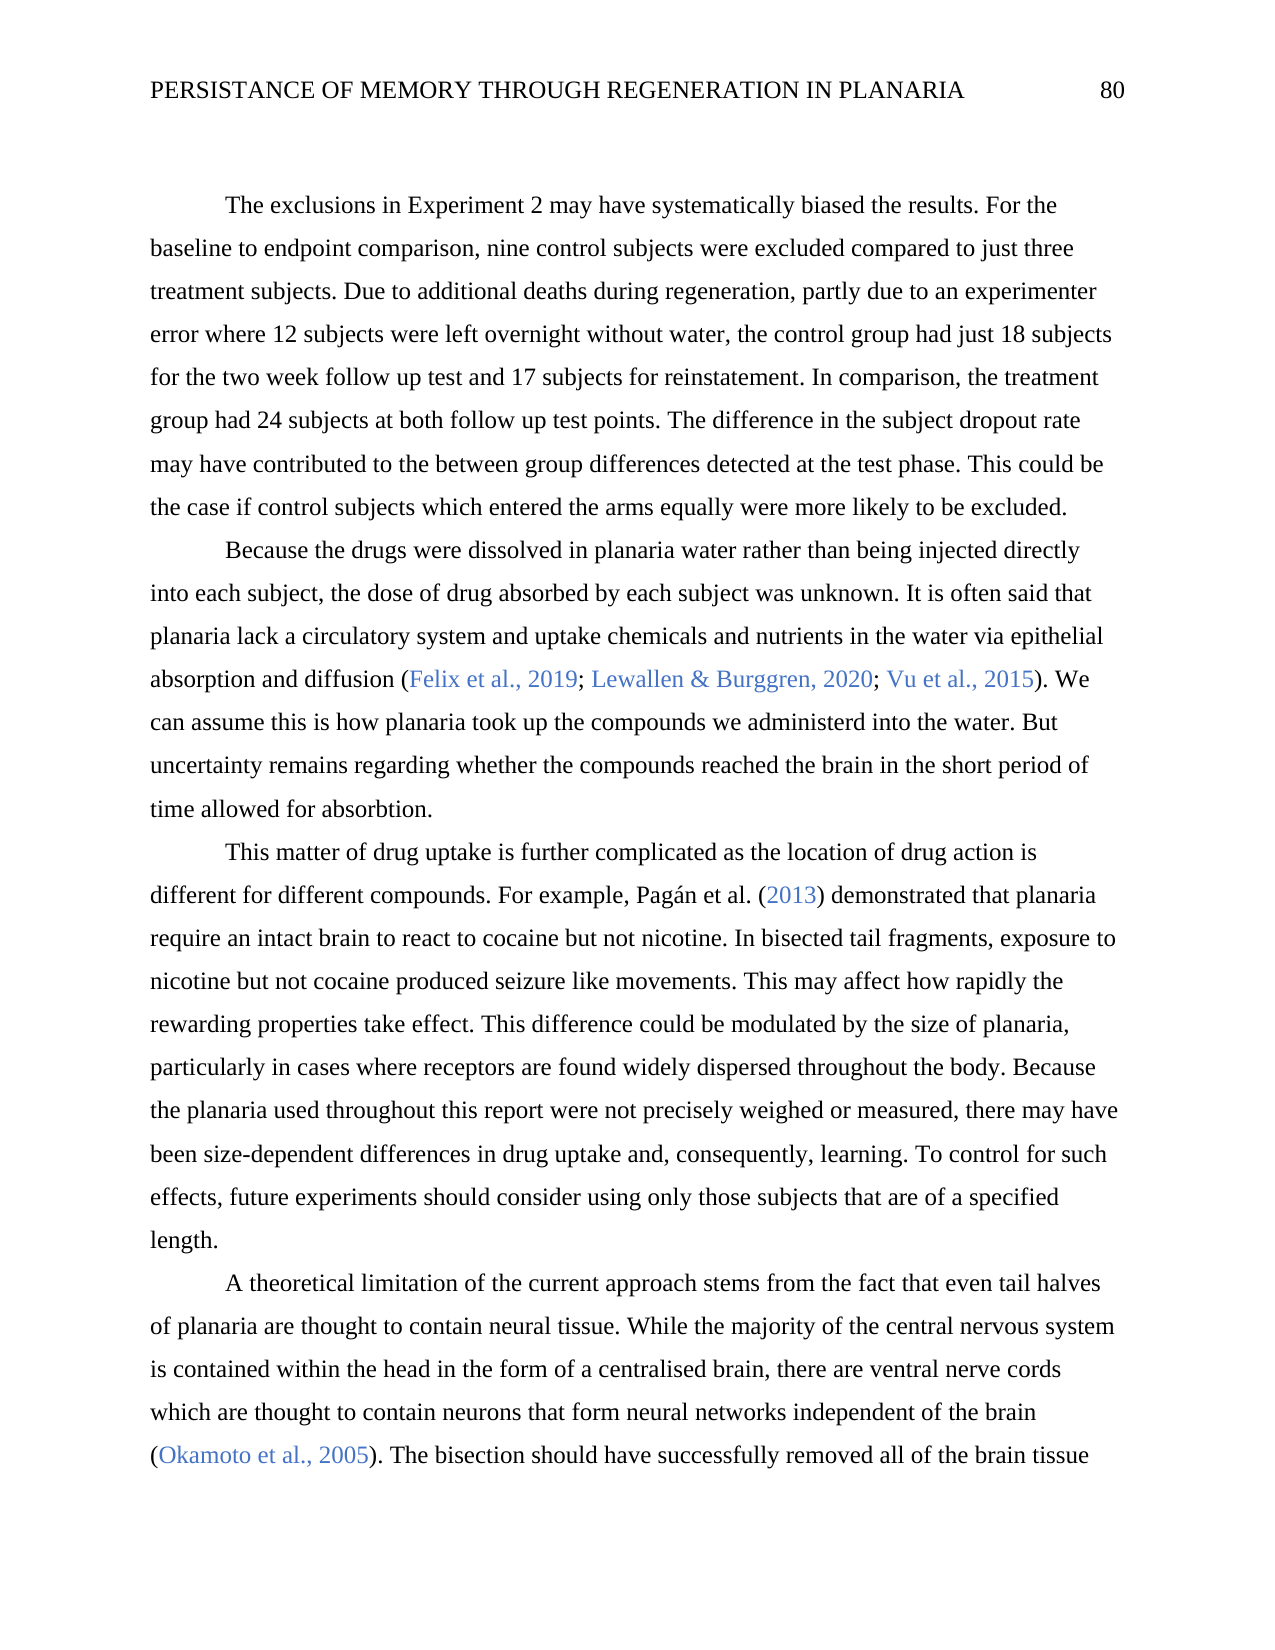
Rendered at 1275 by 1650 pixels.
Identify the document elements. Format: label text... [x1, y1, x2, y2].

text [150, 1268, 1125, 1469]
text This matter of drug uptake is further complicated as the location of drug action is different for different compounds. For example, Pagán et al. (2013) demonstrated that planaria require an intact brain to react to cocaine but not nicotine. In bisected tail fragments, exposure to nicotine but not cocaine produced seizure like movements. This may affect how rapidly the rewarding properties take effect. This difference could be modulated by the size of planaria, particularly in cases where receptors are found widely dispersed throughout the body. Because the planaria used throughout this report were not precisely weighed or measured, there may have been size-dependent differences in drug uptake and, consequently, learning. To control for such effects, future experiments should consider using only those subjects that are of a specified length. [150, 837, 1125, 1254]
text The exclusions in Experiment 2 may have systematically biased the results. For the baseline to endpoint comparison, nine control subjects were excluded compared to just three treatment subjects. Due to additional deaths during regeneration, partly due to an experimenter error where 12 subjects were left overnight without water, the control group had just 18 subjects for the two week follow up test and 17 subjects for reinstatement. In comparison, the treatment group had 24 subjects at both follow up test points. The difference in the subject dropout rate may have contributed to the between group differences detected at the test phase. This could be the case if control subjects which entered the arms equally were more likely to be excluded. [150, 190, 1125, 521]
text Because the drugs were dissolved in planaria water rather than being injected directly into each subject, the dose of drug absorbed by each subject was unknown. It is often said that planaria lack a circulatory system and uptake chemicals and nutrients in the water via epithelial absorption and diffusion (Felix et al., 2019; Lewallen & Burggren, 2020; Vu et al., 2015). We can assume this is how planaria took up the compounds we administerd into the water. But uncertainty remains regarding whether the compounds reached the brain in the short period of time allowed for absorbtion. [150, 535, 1125, 822]
